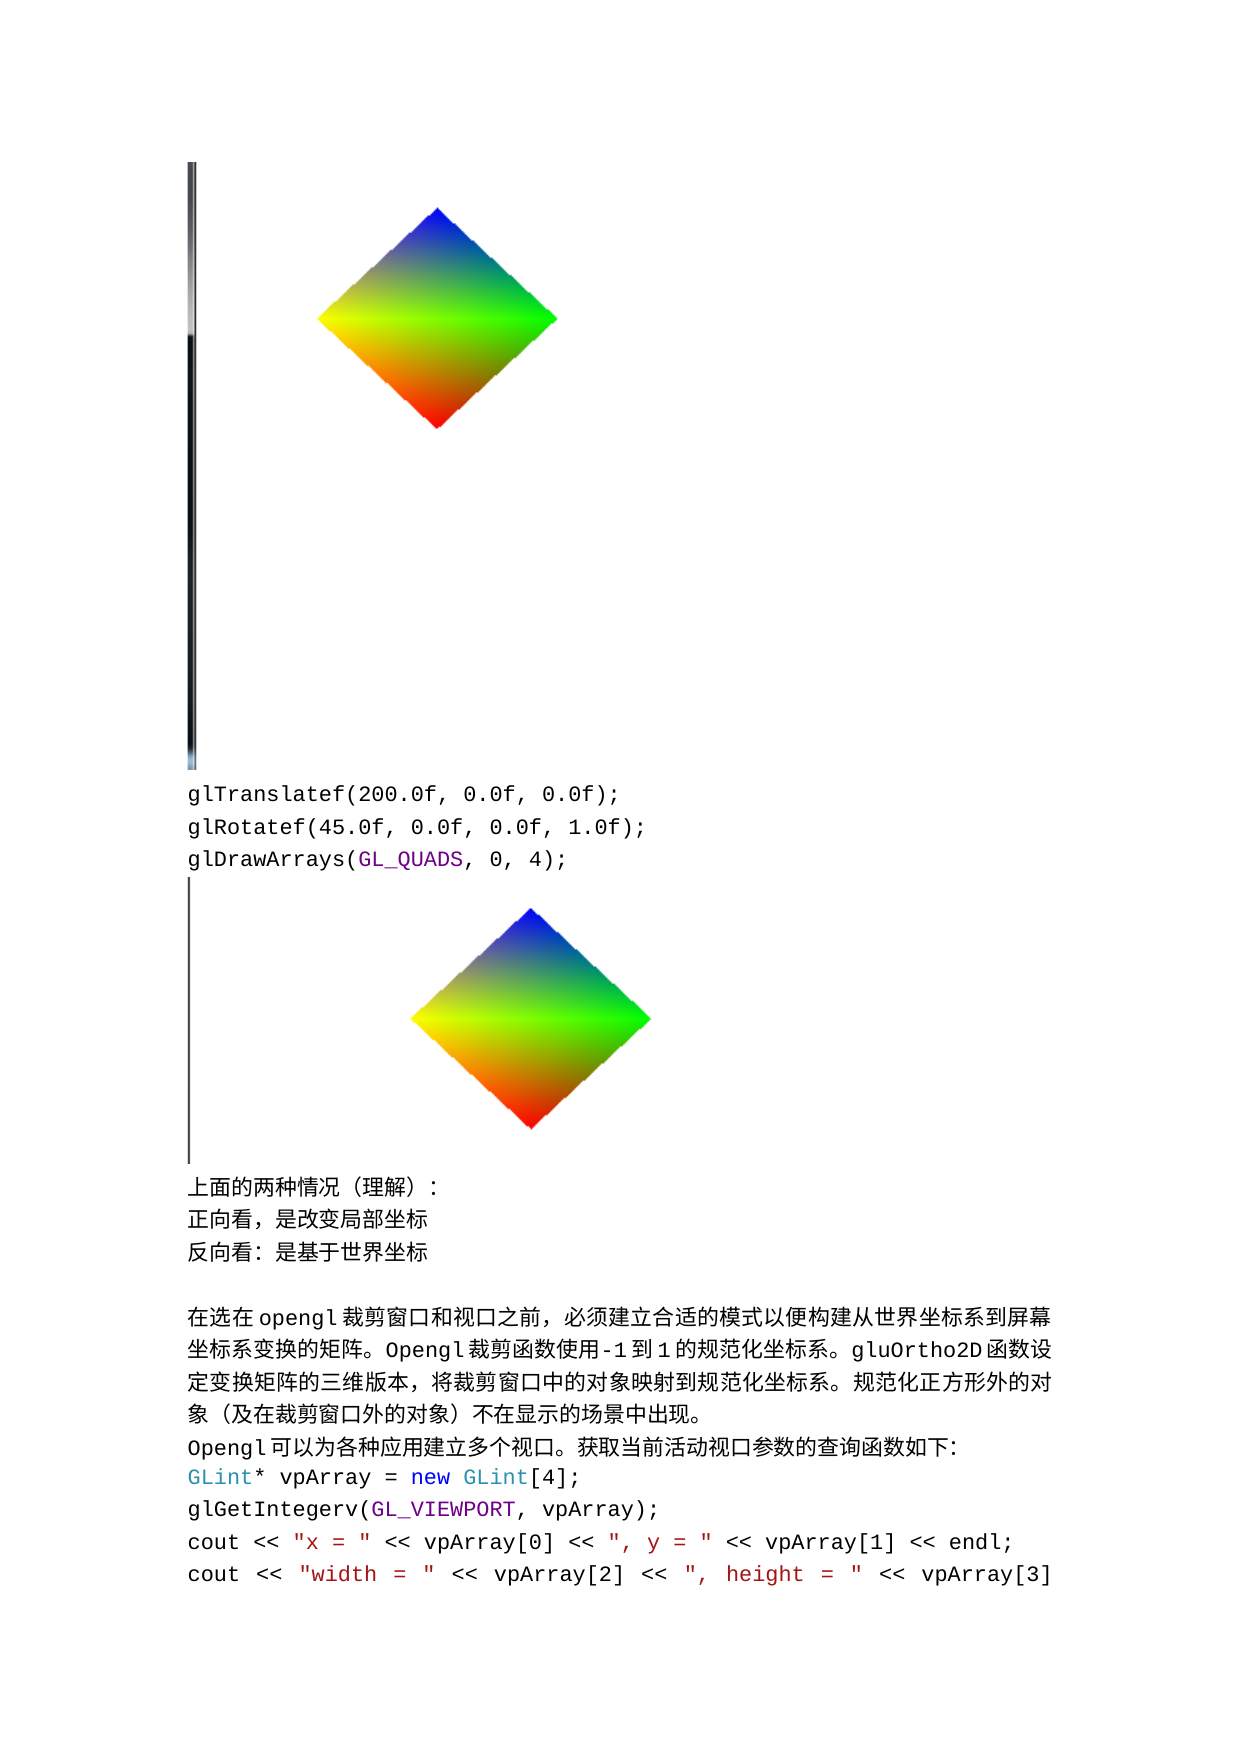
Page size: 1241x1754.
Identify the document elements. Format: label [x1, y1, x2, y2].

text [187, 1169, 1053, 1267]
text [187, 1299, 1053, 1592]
picture [187, 877, 767, 1164]
picture [187, 162, 751, 770]
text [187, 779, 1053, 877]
